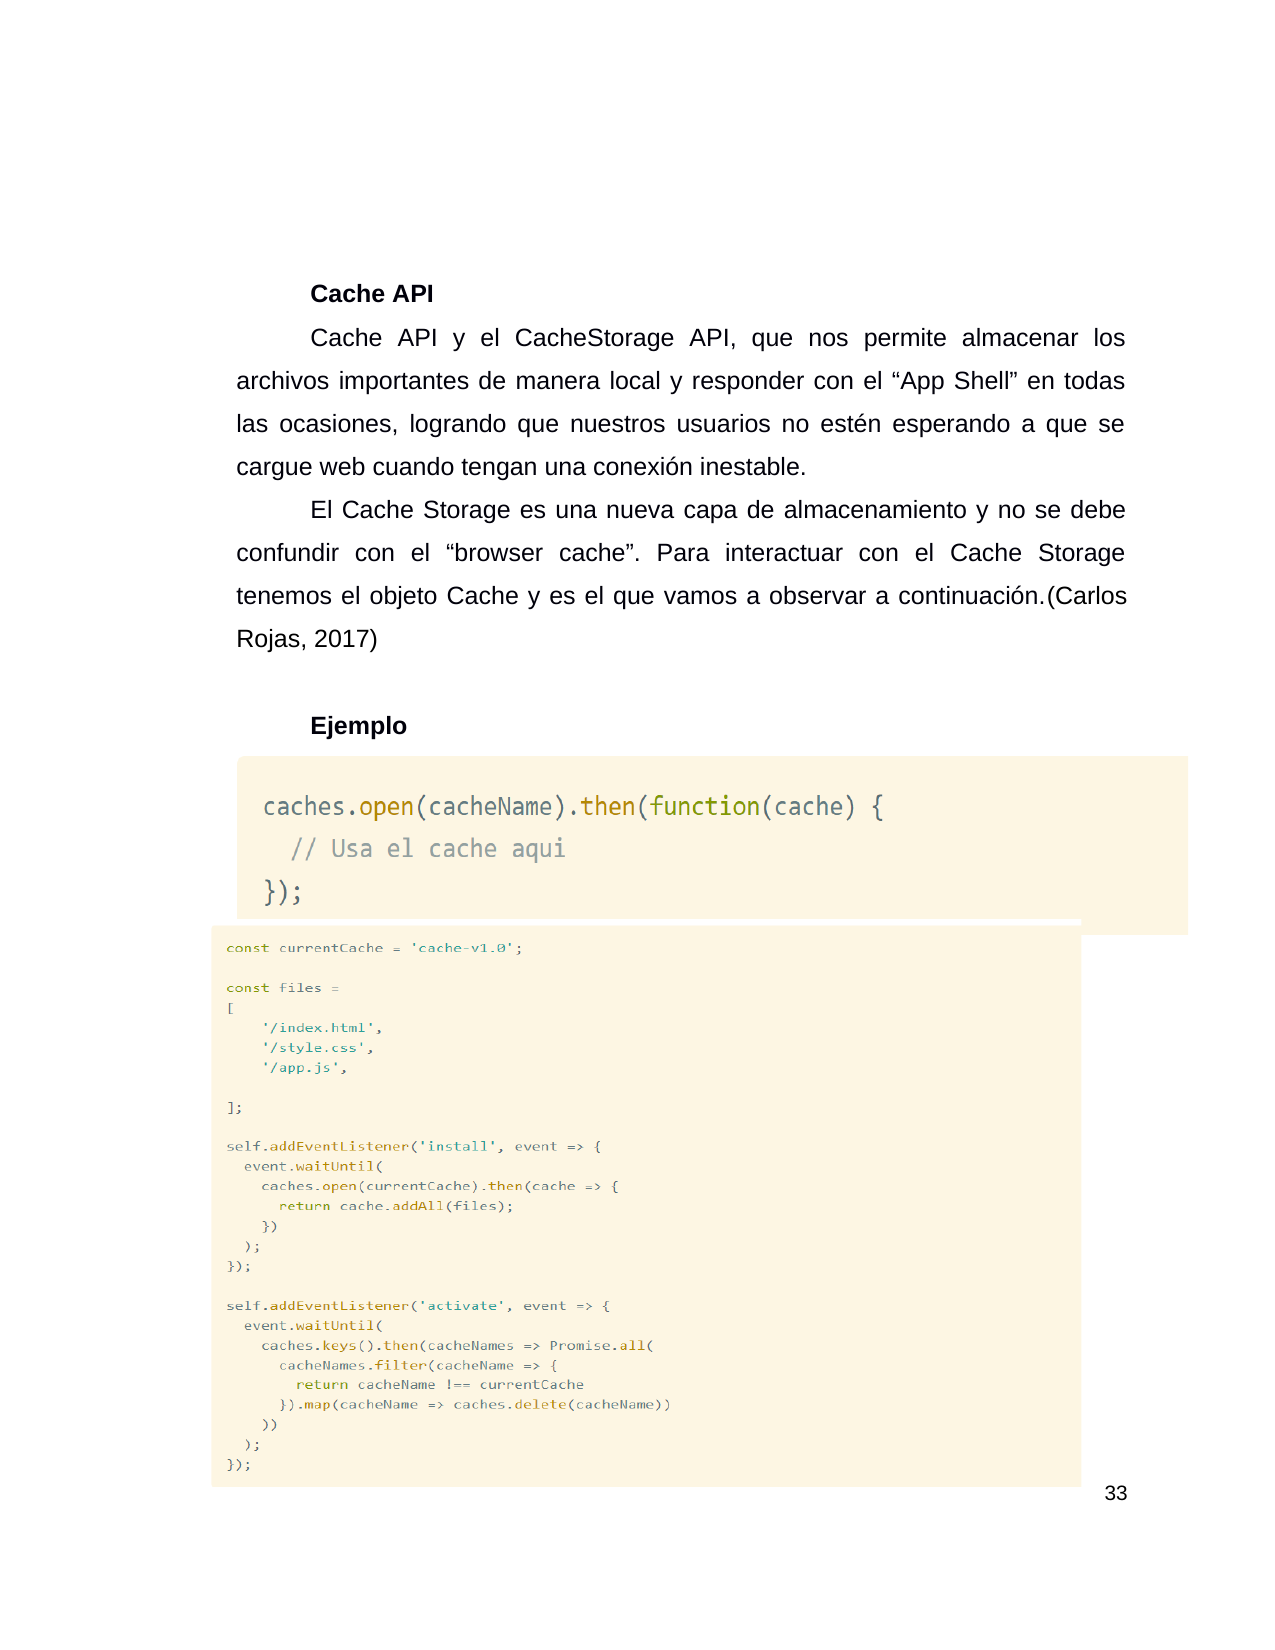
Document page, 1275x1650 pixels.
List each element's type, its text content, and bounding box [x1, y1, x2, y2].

text Cache API [236, 279, 1127, 308]
text El Cache Storage es una nueva capa de almacenamiento y no se debe confundir con el “browser cache”. Para interactuar con el Cache Storage tenemos el objeto Cache y es el que vamos a observar a continuación. [236, 495, 1127, 653]
picture [211, 755, 1189, 1487]
text Ejemplo [236, 711, 1127, 739]
text Cache API y el CacheStorage API, que nos permite almacenar los archivos importantes de manera local y responder con el “App Shell” en todas las ocasiones, logrando que nuestros usuarios no estén esperando a que se cargue web cuando tengan una conexión inestable. [236, 322, 1127, 481]
